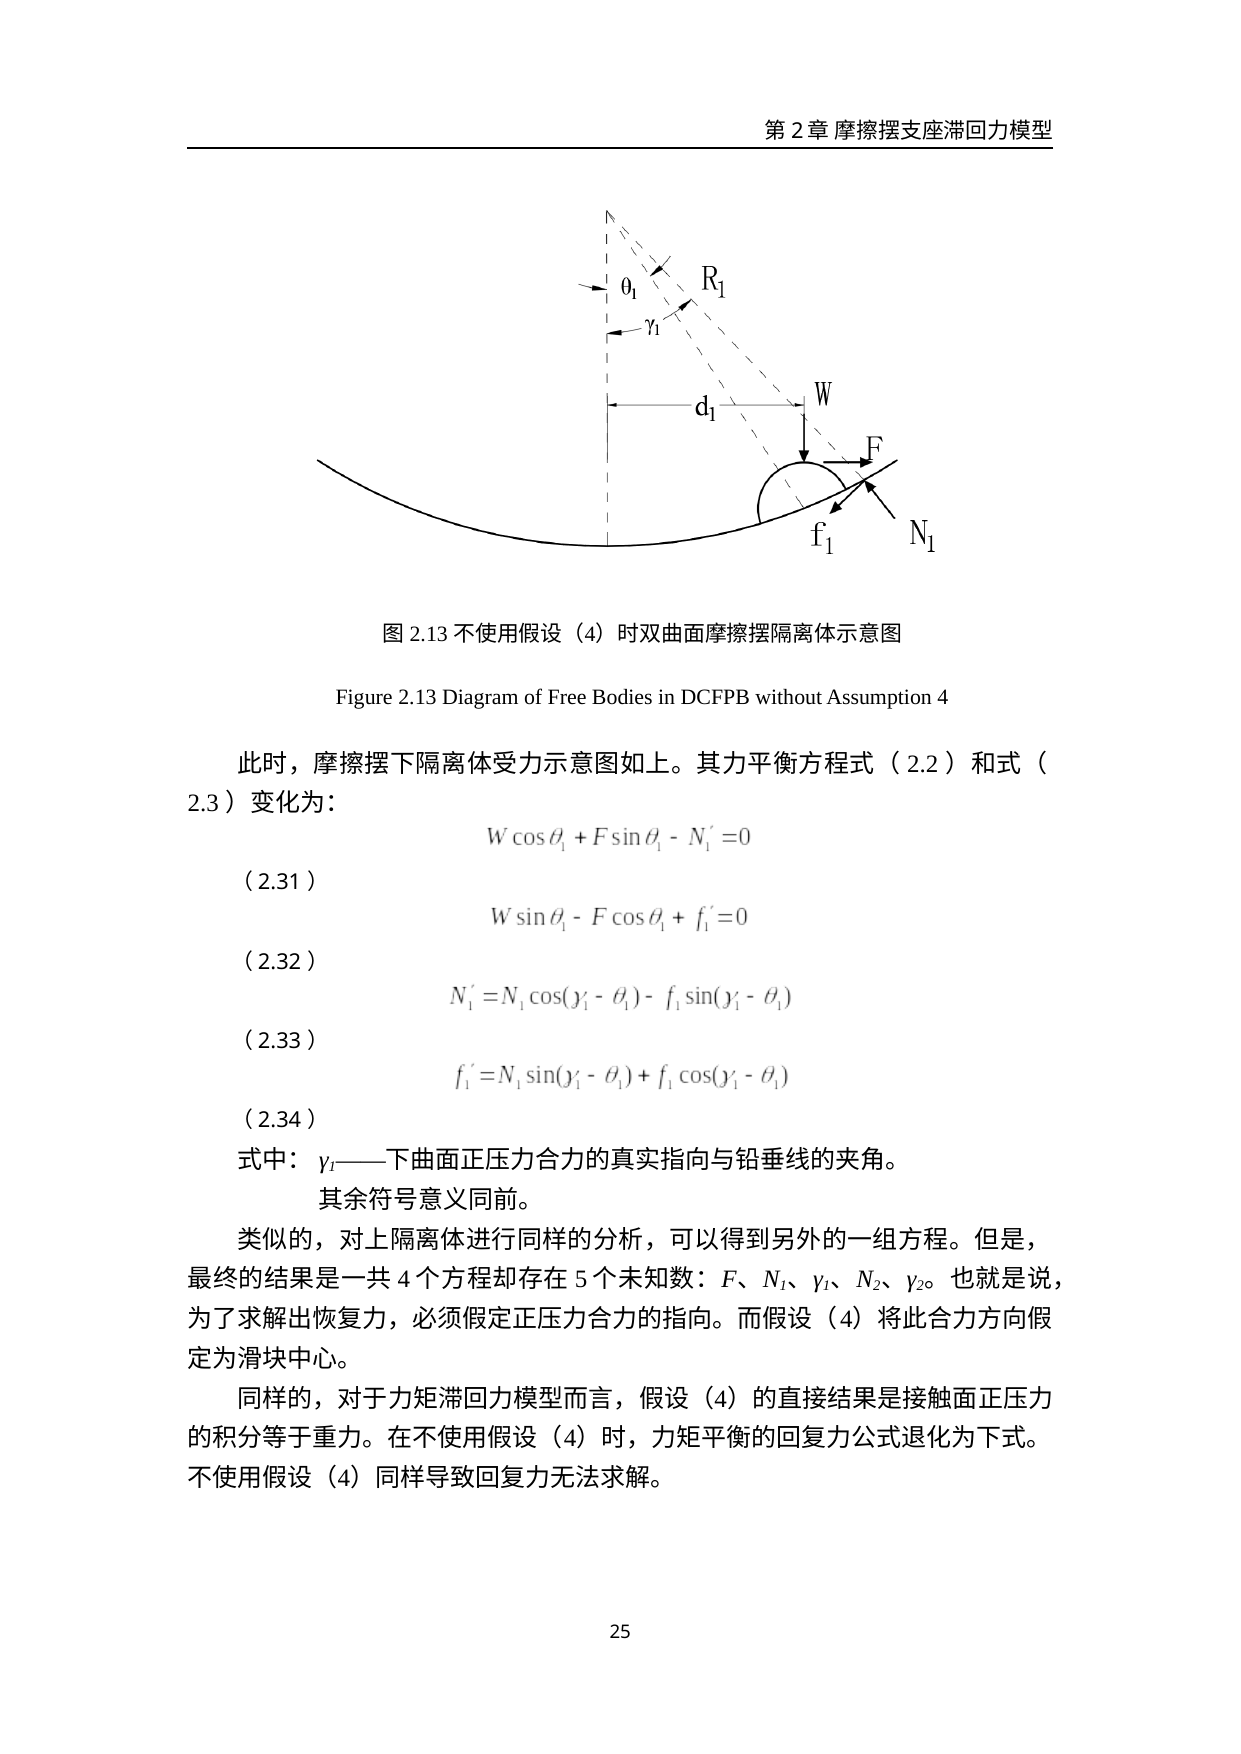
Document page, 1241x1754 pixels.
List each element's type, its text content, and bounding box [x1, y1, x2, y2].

text 其余符号意义同前。 [187, 1178, 1053, 1218]
picture [283, 162, 958, 565]
text 类似的，对上隔离体进行同样的分析，可以得到另外的一组方程。但是，最终的结果是一共4个方程却存在5个未知数：F、N1、γ1、N2、γ2。也就是说，为了求解出恢复力，必须假定正压力合力的指向。而假设（4）将此合力方向假定为滑块中心。 [187, 1218, 1053, 1376]
text （ .32 ） [187, 940, 1043, 979]
text 同样的，对于力矩滞回力模型而言，假设（4）的直接结果是接触面正压力的积分等于重力。在不使用假设（4）时，力矩平衡的回复力公式退化为下式。不使用假设（4）同样导致回复力无法求解。 [187, 1376, 1053, 1495]
text 此时，摩擦摆下隔离体受力示意图如上。其力平衡方程式（ 2.2 ）和式（ 2.3 ）变化为： [187, 741, 1053, 821]
text （ .34 ） [187, 1098, 1043, 1138]
text 式中： γ1——下曲面正压力合力的真实指向与铅垂线的夹角。 [187, 1138, 1053, 1178]
text （ .31 ） [187, 860, 1043, 900]
text （ .33 ） [187, 1019, 1043, 1059]
